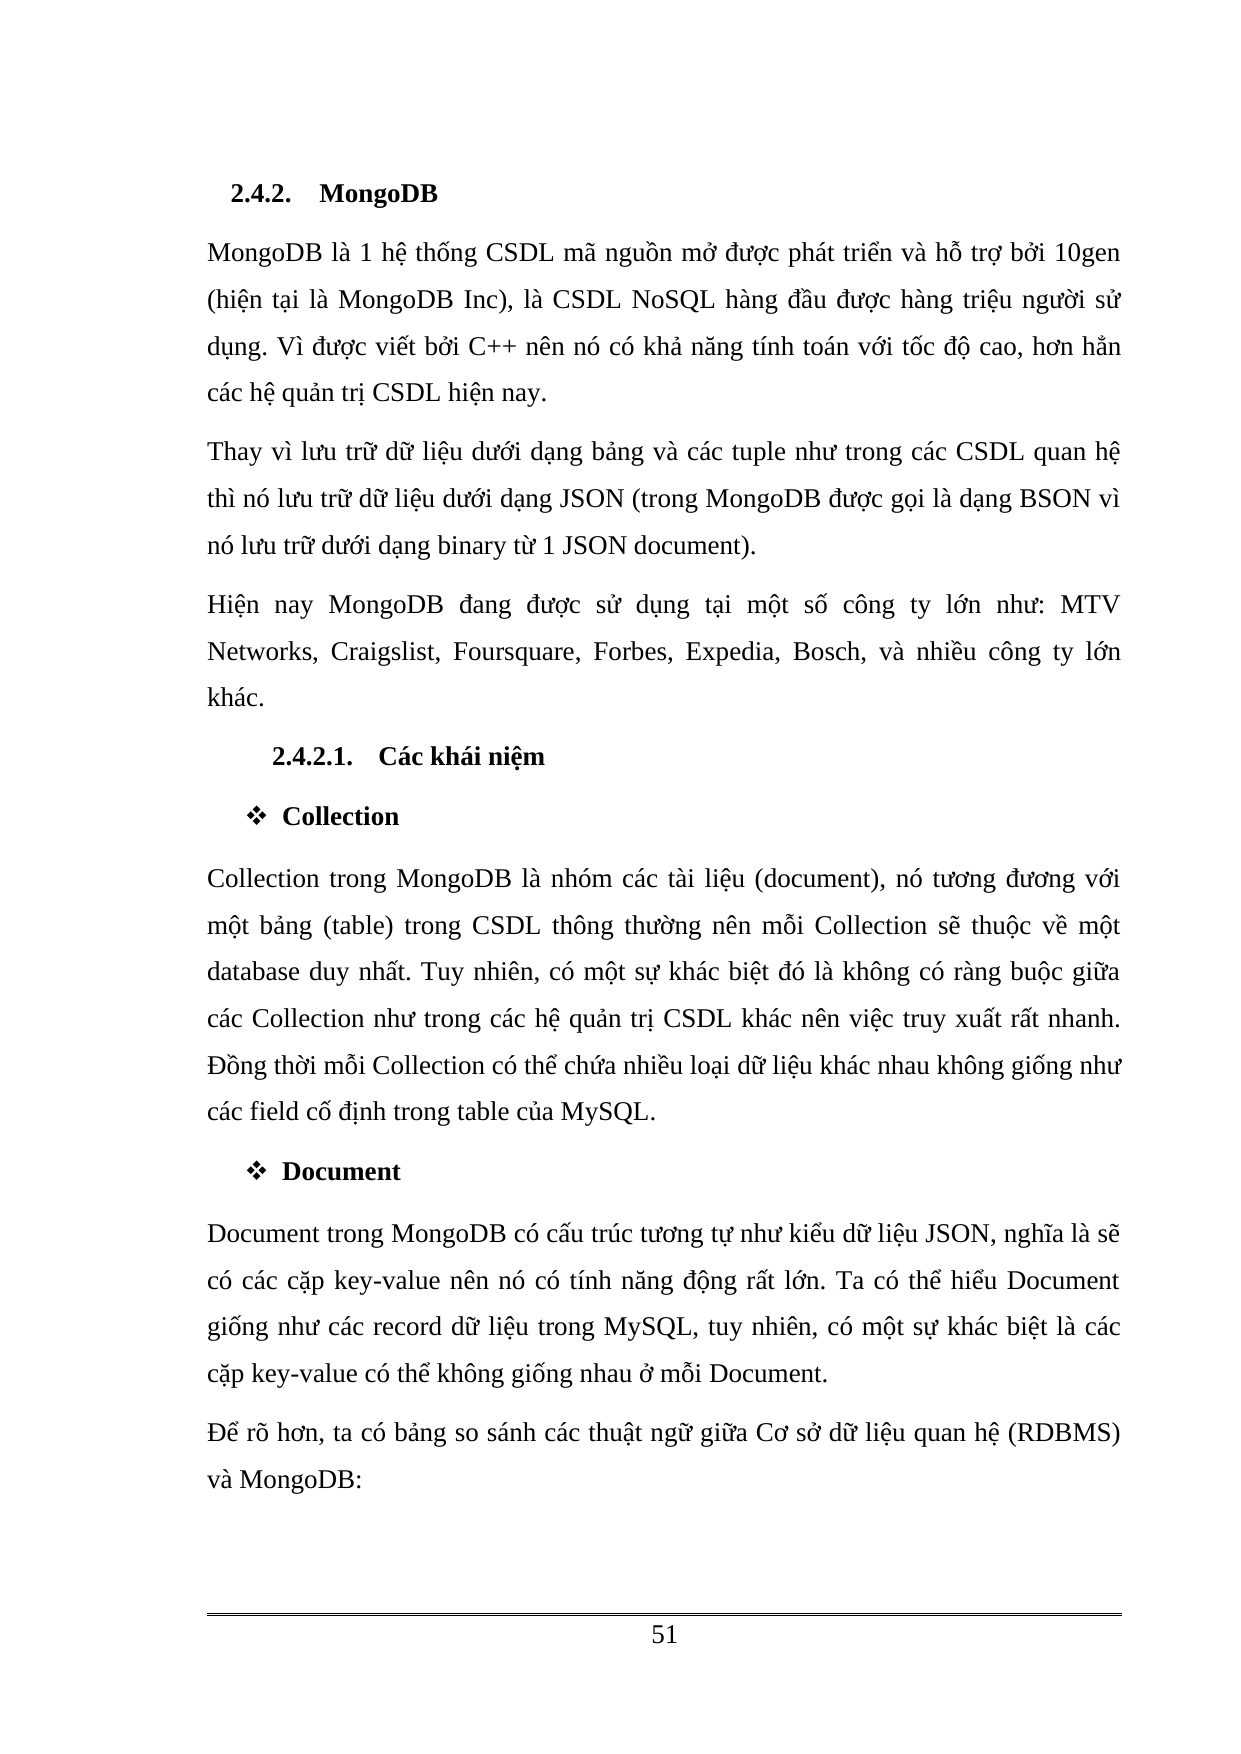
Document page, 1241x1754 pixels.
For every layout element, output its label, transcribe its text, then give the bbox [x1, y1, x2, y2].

text Thay vì lưu trữ dữ liệu dưới dạng bảng và các tuple như trong các CSDL quan hệ thì nó lưu trữ dữ liệu dưới dạng JSON (trong MongoDB được gọi là dạng BSON vì nó lưu trữ dưới dạng binary từ 1 JSON document). [207, 436, 1122, 560]
text Hiện nay MongoDB đang được sử dụng tại một số công ty lớn như: MTV Networks, Craigslist, Foursquare, Forbes, Expedia, Bosch, và nhiều công ty lớn khác. [207, 588, 1122, 712]
text MongoDB là 1 hệ thống CSDL mã nguồn mở được phát triển và hỗ trợ bởi 10gen (hiện tại là MongoDB Inc), là CSDL NoSQL hàng đầu được hàng triệu người sử dụng. Vì được viết bởi C++ nên nó có khả năng tính toán với tốc độ cao, hơn hẳn các hệ quản trị CSDL hiện nay. [207, 236, 1122, 407]
list Document [244, 1155, 1122, 1186]
text Để rõ hơn, ta có bảng so sánh các thuật ngữ giữa Cơ sở dữ liệu quan hệ (RDBMS) và MongoDB: [207, 1416, 1122, 1494]
subtitle Các khái niệm [272, 741, 1122, 772]
list Collection [244, 800, 1122, 831]
subtitle MongoDB [230, 177, 1122, 208]
text Collection trong MongoDB là nhóm các tài liệu (document), nó tương đương với một bảng (table) trong CSDL thông thường nên mỗi Collection sẽ thuộc về một database duy nhất. Tuy nhiên, có một sự khác biệt đó là không có ràng buộc giữa các Collection như trong các hệ quản trị CSDL khác nên việc truy xuất rất nhanh. Đồng thời mỗi Collection có thể chứa nhiều loại dữ liệu khác nhau không giống như các field cố định trong table của MySQL. [207, 862, 1122, 1127]
text Document trong MongoDB có cấu trúc tương tự như kiểu dữ liệu JSON, nghĩa là sẽ có các cặp key-value nên nó có tính năng động rất lớn. Ta có thể hiểu Document giống như các record dữ liệu trong MySQL, tuy nhiên, có một sự khác biệt là các cặp key-value có thể không giống nhau ở mỗi Document. [207, 1217, 1122, 1388]
